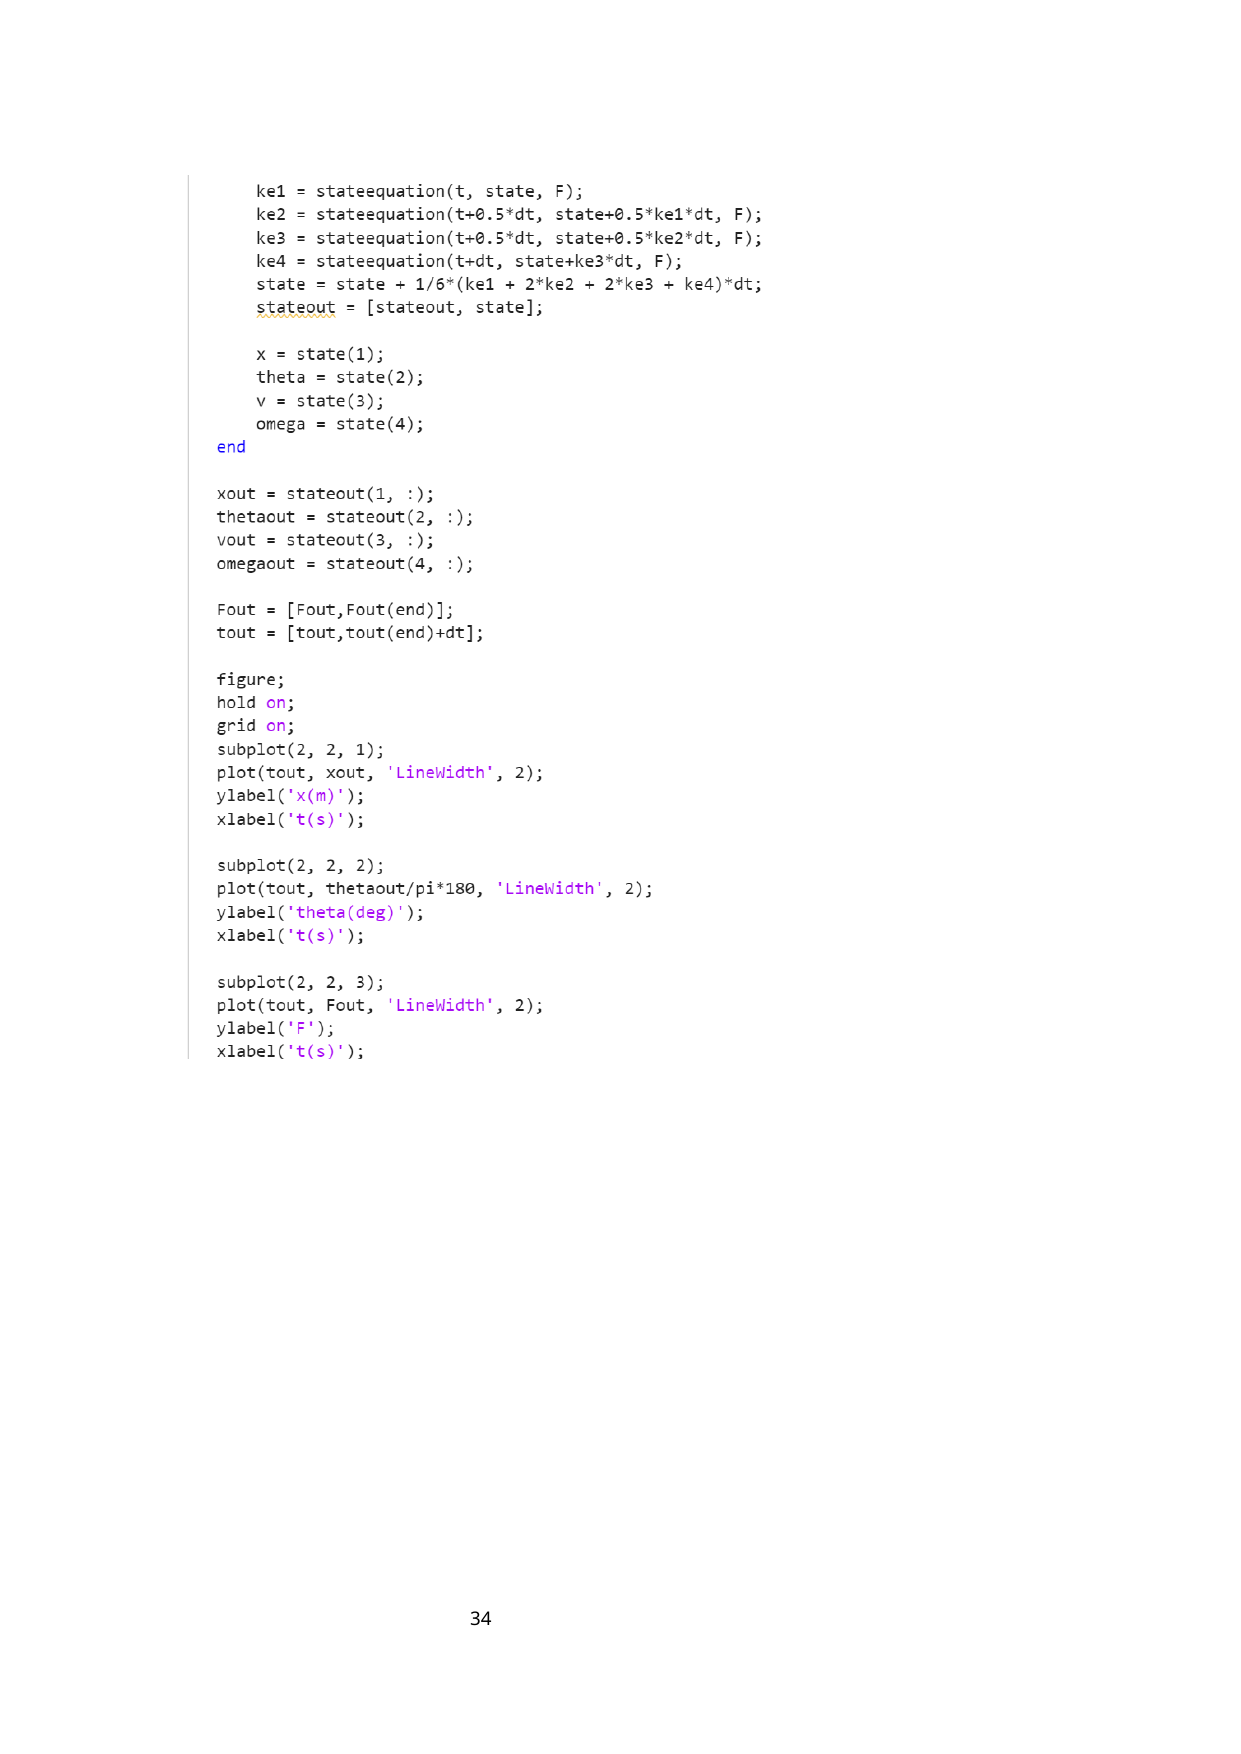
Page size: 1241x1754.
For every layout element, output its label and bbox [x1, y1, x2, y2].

picture [187, 175, 789, 1059]
